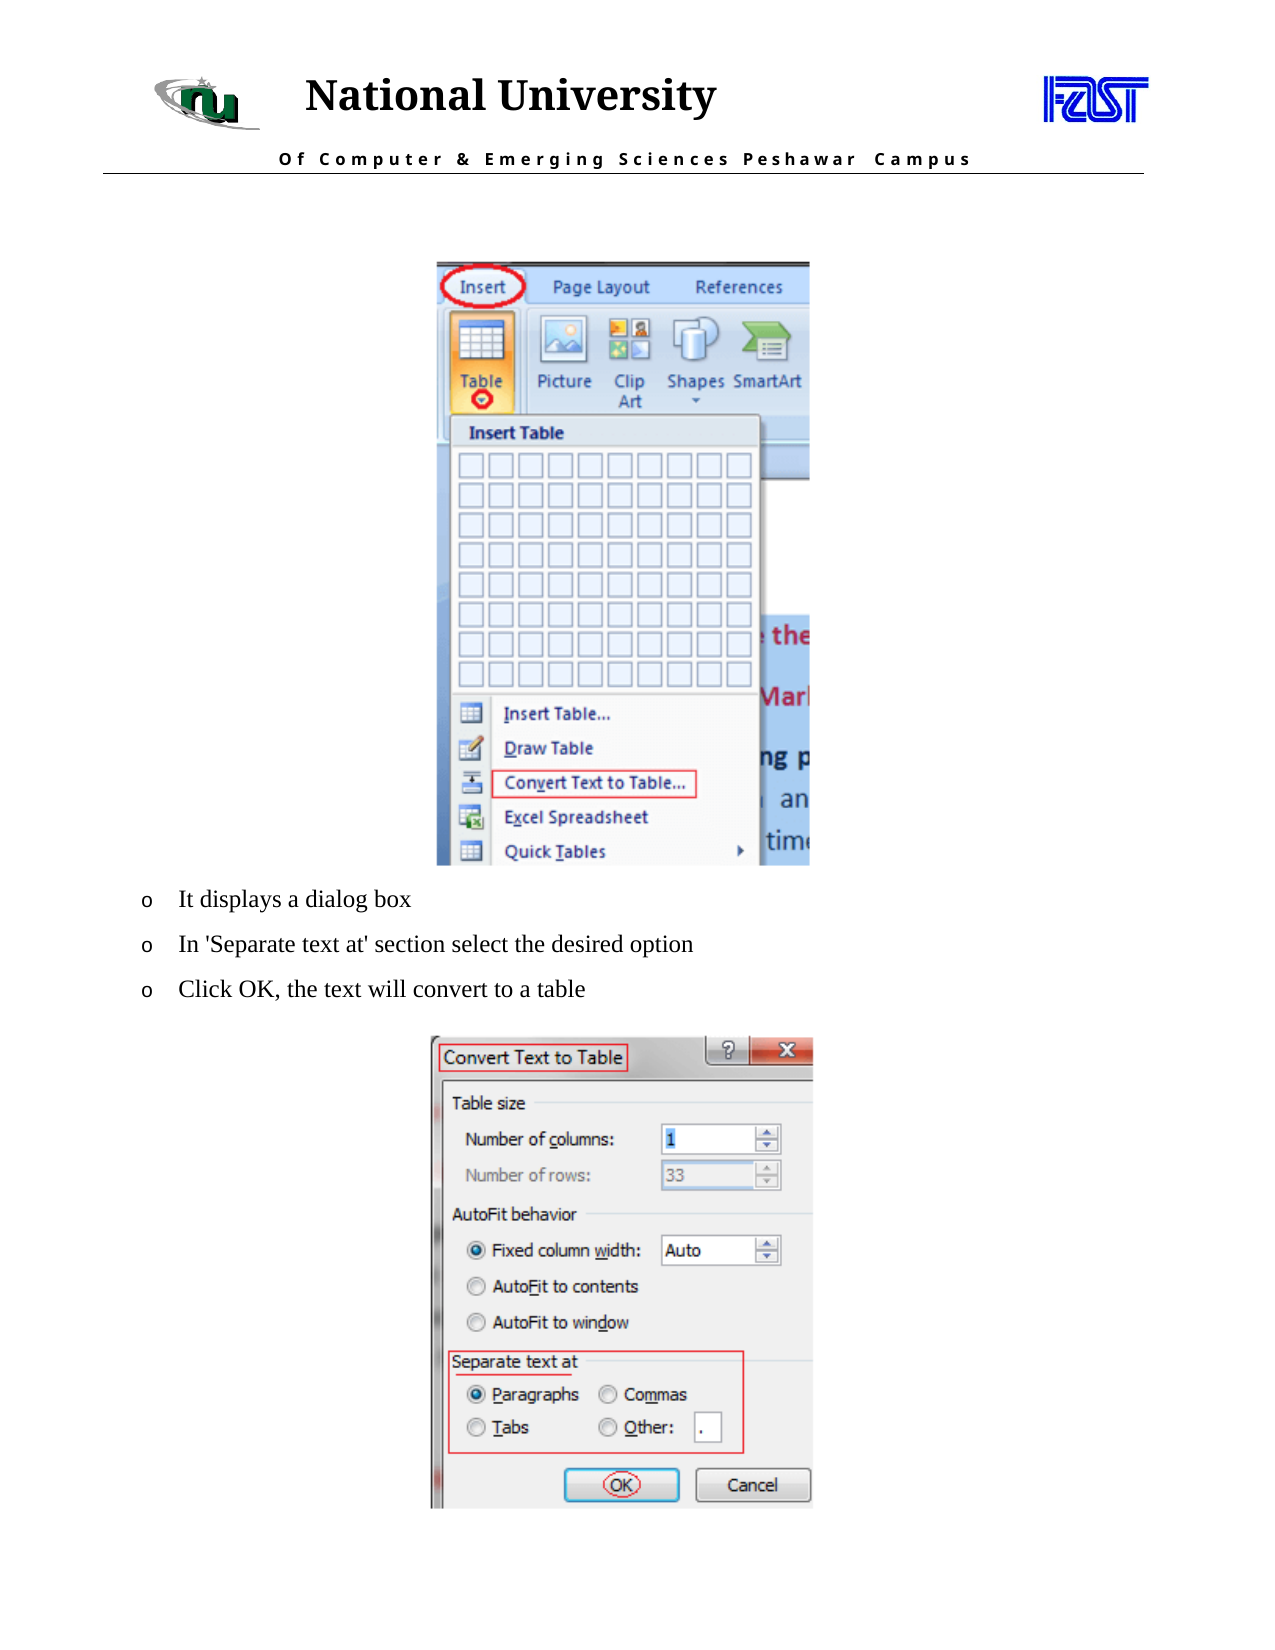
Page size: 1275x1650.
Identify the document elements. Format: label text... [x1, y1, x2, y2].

list In 'Separate text at' section select the desired option [141, 920, 1144, 959]
list It displays a dialog box [141, 874, 1144, 913]
picture [428, 1033, 818, 1512]
list Click OK, the text will convert to a table [141, 965, 1144, 1004]
picture [1036, 75, 1152, 124]
picture [153, 68, 260, 130]
picture [434, 259, 813, 869]
